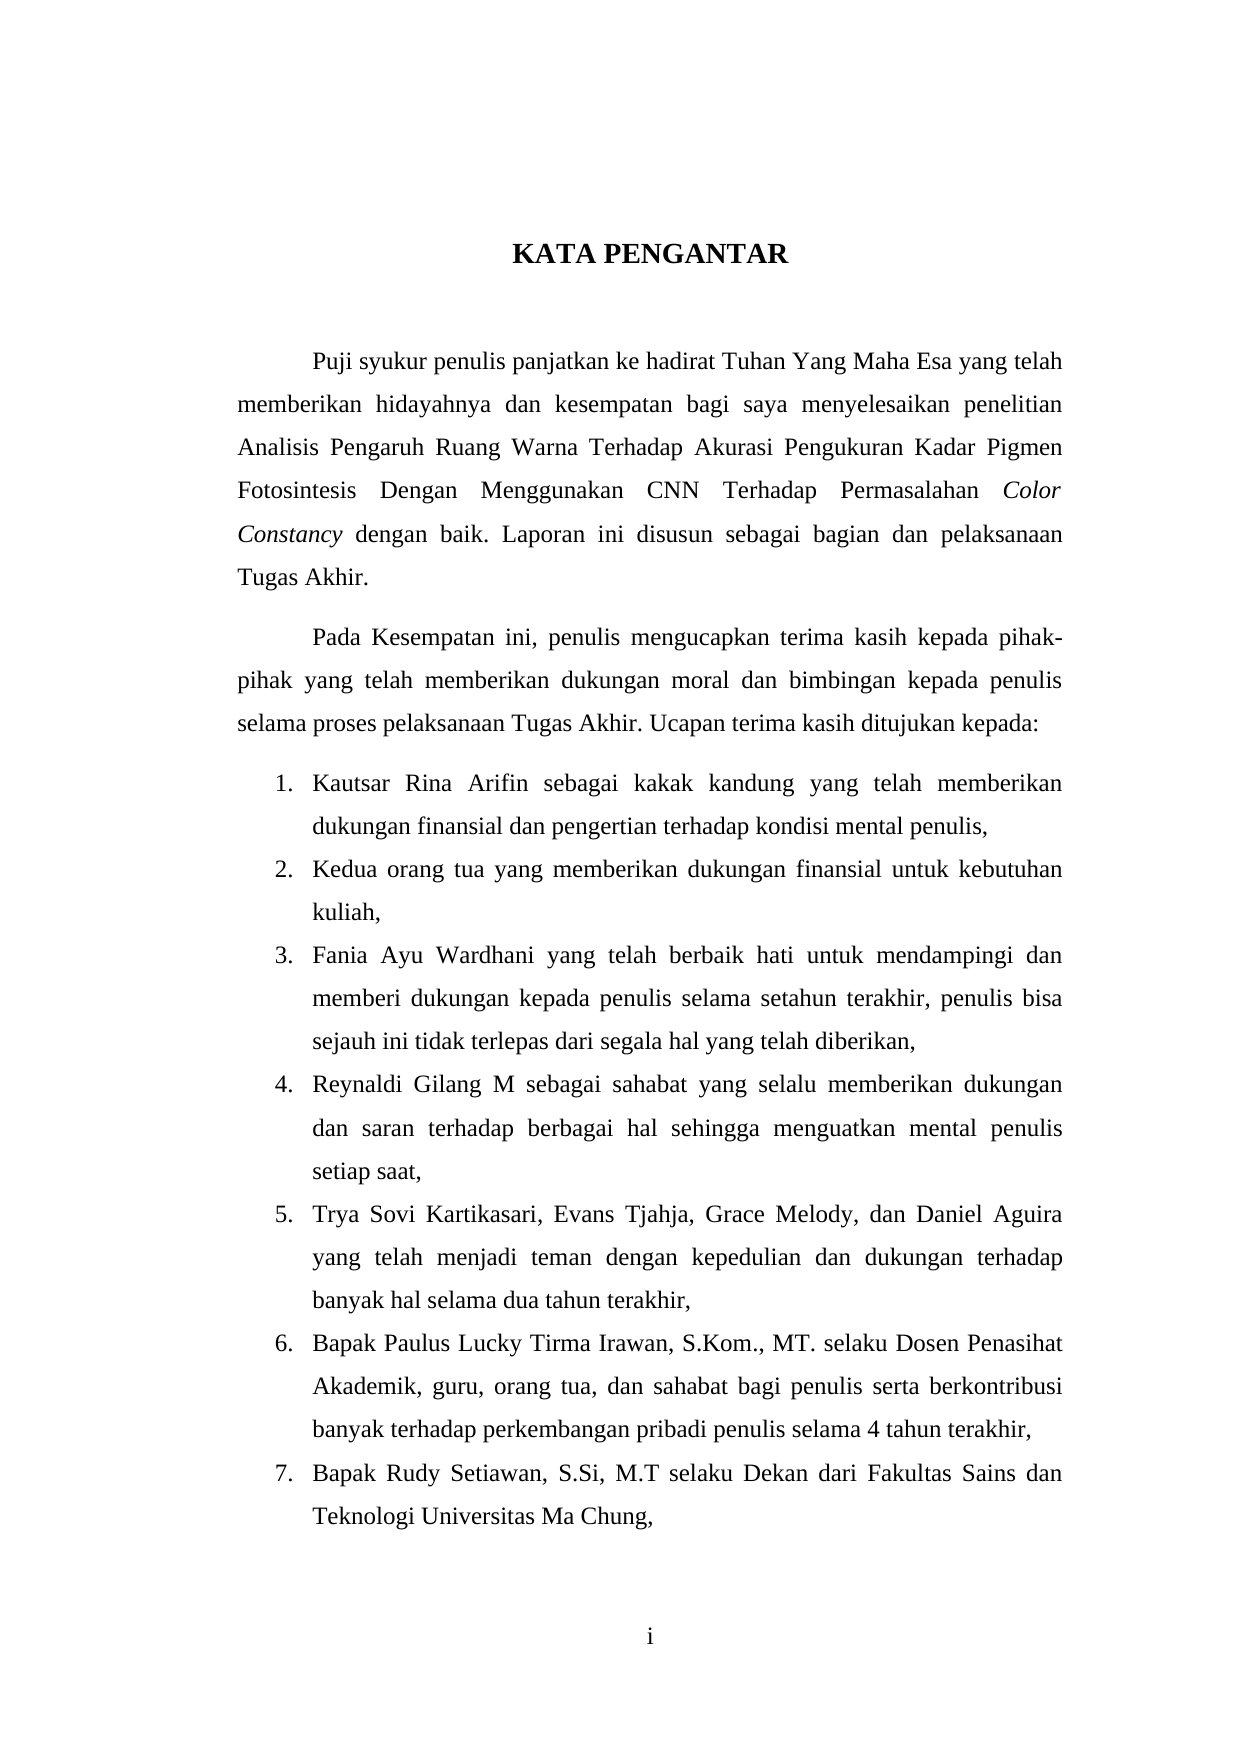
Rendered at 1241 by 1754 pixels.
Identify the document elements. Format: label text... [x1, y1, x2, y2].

list Bapak Rudy Setiawan, S.Si, M.T selaku Dekan dari Fakultas Sains dan Teknologi Universitas Ma Chung, [274, 1458, 1063, 1529]
text Puji syukur penulis panjatkan ke hadirat Tuhan Yang Maha Esa yang telah memberikan hidayahnya dan kesempatan bagi saya menyelesaikan penelitian Analisis Pengaruh Ruang Warna Terhadap Akurasi Pengukuran Kadar Pigmen Fotosintesis Dengan Menggunakan CNN Terhadap Permasalahan Color Constancy dengan baik. Laporan ini disusun sebagai bagian dan pelaksanaan Tugas Akhir. [237, 346, 1063, 591]
list Fania Ayu Wardhani yang telah berbaik hati untuk mendampingi dan memberi dukungan kepada penulis selama setahun terakhir, penulis bisa sejauh ini tidak terlepas dari segala hal yang telah diberikan, [274, 940, 1063, 1055]
subtitle KATA PENGANTAR [237, 236, 1063, 270]
list Kedua orang tua yang memberikan dukungan finansial untuk kebutuhan kuliah, [274, 854, 1063, 926]
list Kautsar Rina Arifin sebagai kakak kandung yang telah memberikan dukungan finansial dan pengertian terhadap kondisi mental penulis, [274, 768, 1063, 839]
list Trya Sovi Kartikasari, Evans Tjahja, Grace Melody, dan Daniel Aguira yang telah menjadi teman dengan kepedulian dan dukungan terhadap banyak hal selama dua tahun terakhir, [274, 1199, 1063, 1314]
text Pada Kesempatan ini, penulis mengucapkan terima kasih kepada pihak-pihak yang telah memberikan dukungan moral dan bimbingan kepada penulis selama proses pelaksanaan Tugas Akhir. Ucapan terima kasih ditujukan kepada: [237, 622, 1063, 737]
list Bapak Paulus Lucky Tirma Irawan, S.Kom., MT. selaku Dosen Penasihat Akademik, guru, orang tua, dan sahabat bagi penulis serta berkontribusi banyak terhadap perkembangan pribadi penulis selama 4 tahun terakhir, [274, 1328, 1063, 1443]
list Reynaldi Gilang M sebagai sahabat yang selalu memberikan dukungan dan saran terhadap berbagai hal sehingga menguatkan mental penulis setiap saat, [274, 1069, 1063, 1184]
